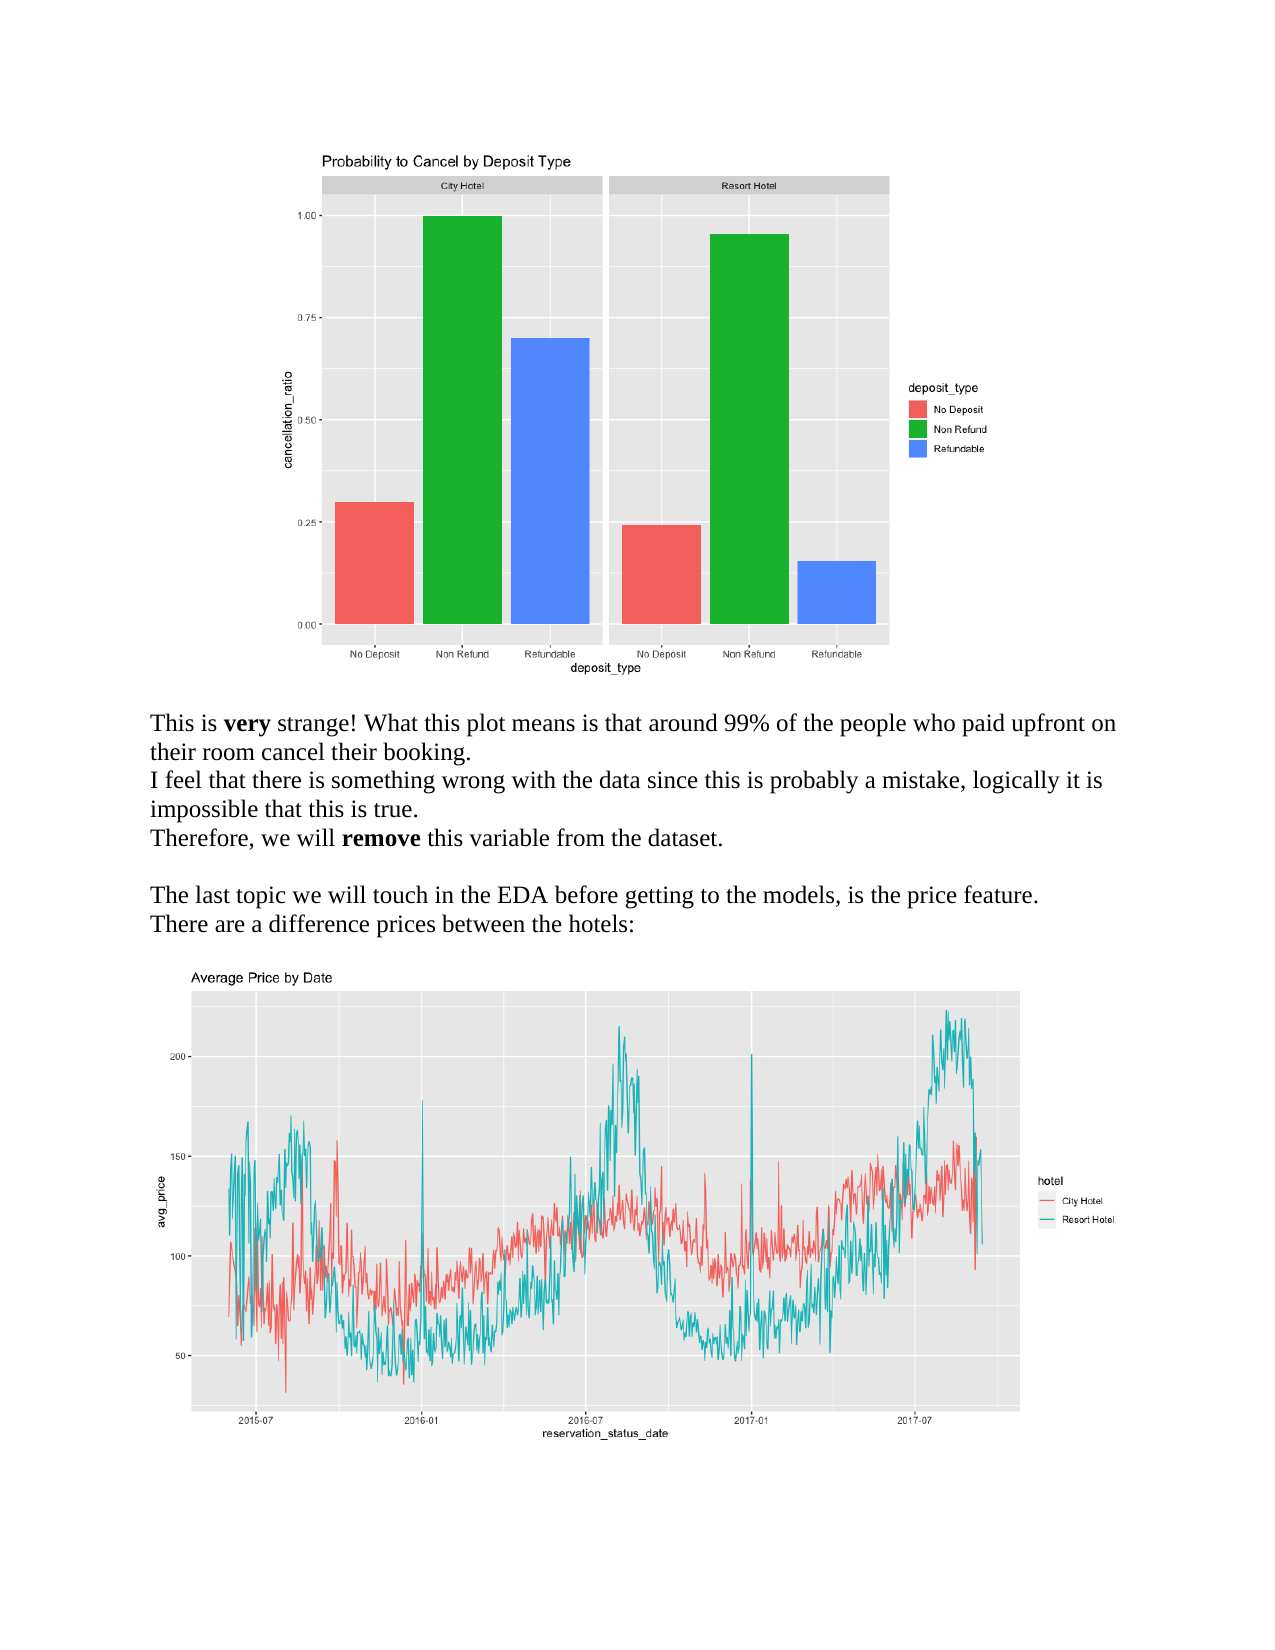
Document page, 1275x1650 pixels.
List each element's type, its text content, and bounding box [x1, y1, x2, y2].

text Therefore, we will remove this variable from the dataset. [150, 823, 1125, 852]
text This is very strange! What this plot means is that around 99% of the people who paid upfront on their room cancel their booking. [150, 708, 1125, 766]
text The last topic we will touch in the EDA before getting to the models, is the price feature. [150, 881, 1125, 909]
text I feel that there is something wrong with the data since this is probably a mistake, logically it is impossible that this is true. [150, 766, 1125, 823]
picture [150, 966, 1125, 1445]
picture [276, 150, 999, 680]
text There are a difference prices between the hotels: [150, 909, 1125, 938]
